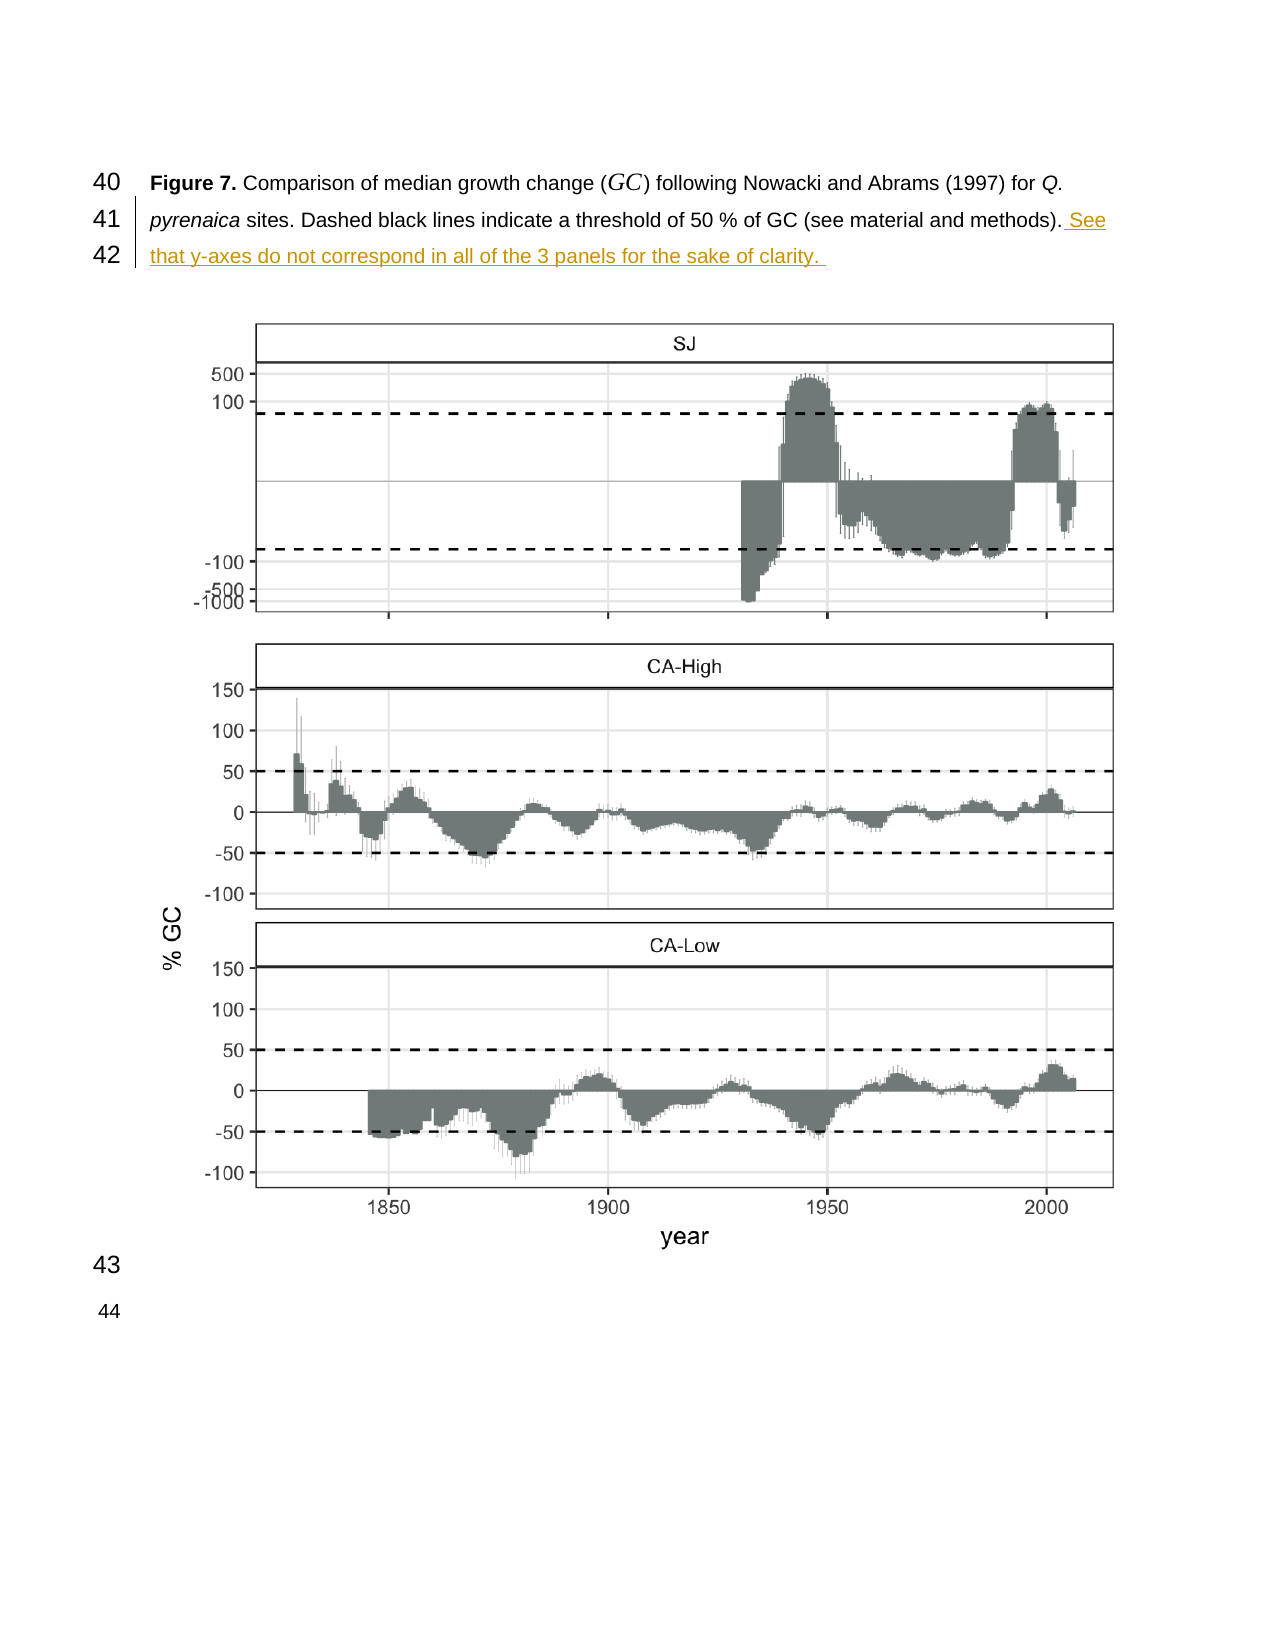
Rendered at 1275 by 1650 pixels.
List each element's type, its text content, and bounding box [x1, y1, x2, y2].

picture [150, 298, 1125, 1274]
text Figure 7. Comparison of median growth change () following Nowacki and Abrams (1997) for Q. pyrenaica sites. Dashed black lines indicate a threshold of 50 % of GC (see material and methods). [150, 169, 1125, 268]
